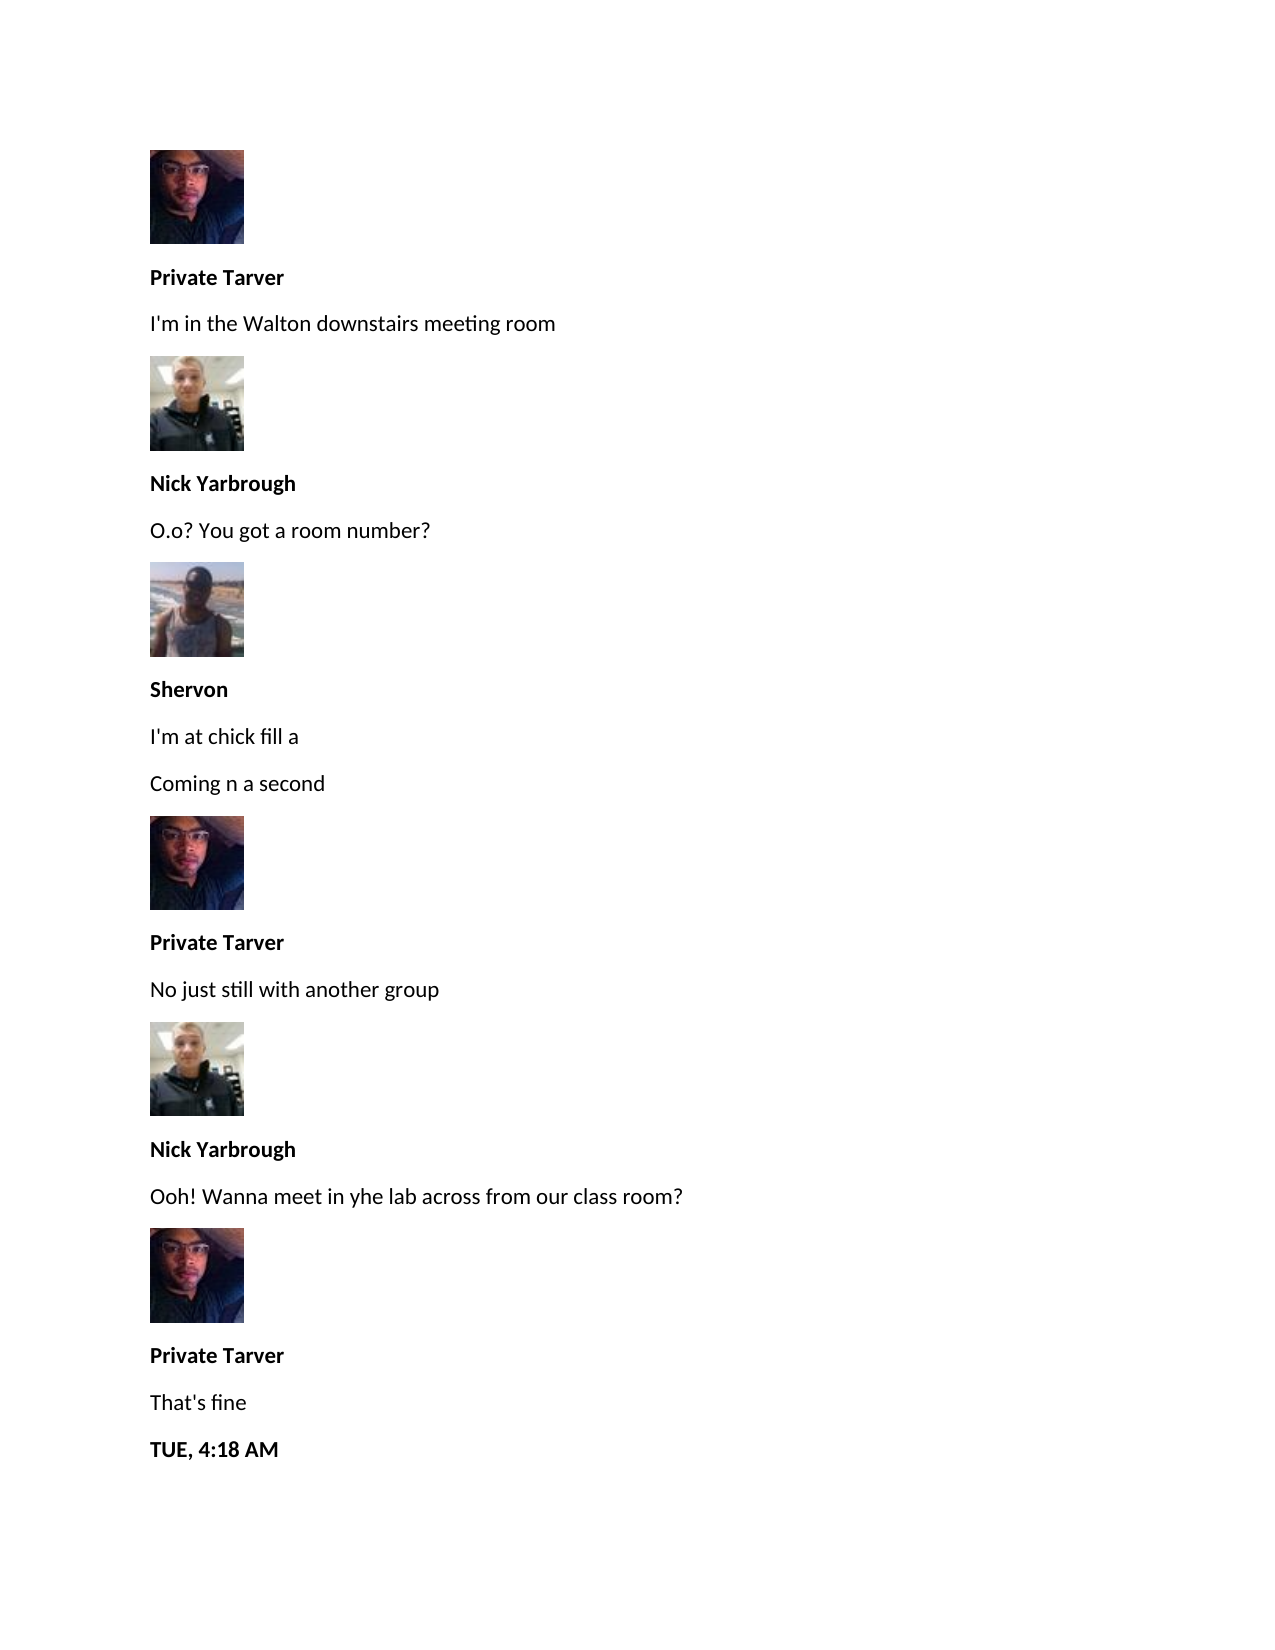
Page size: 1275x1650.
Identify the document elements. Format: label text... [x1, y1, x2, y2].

text I'm in the Walton downstairs meeting room [150, 309, 1125, 337]
text O.o? You got a room number? [150, 516, 1125, 544]
picture [150, 816, 244, 910]
text Private Tarver [150, 928, 1125, 957]
text Private Tarver [150, 263, 1125, 291]
picture [150, 356, 244, 451]
text TUE, 4:18 AM [150, 1435, 1125, 1463]
text I'm at chick fill a [150, 722, 1125, 750]
text Private Tarver [150, 1341, 1125, 1369]
text Ooh! Wanna meet in yhe lab across from our class room? [150, 1182, 1125, 1210]
picture [150, 150, 244, 244]
text Nick Yarbrough [150, 469, 1125, 497]
picture [150, 562, 244, 657]
picture [150, 1022, 244, 1116]
text Nick Yarbrough [150, 1135, 1125, 1163]
text Shervon [150, 675, 1125, 703]
text No just still with another group [150, 975, 1125, 1003]
text That's fine [150, 1388, 1125, 1416]
picture [150, 1228, 244, 1323]
text Coming n a second [150, 769, 1125, 797]
